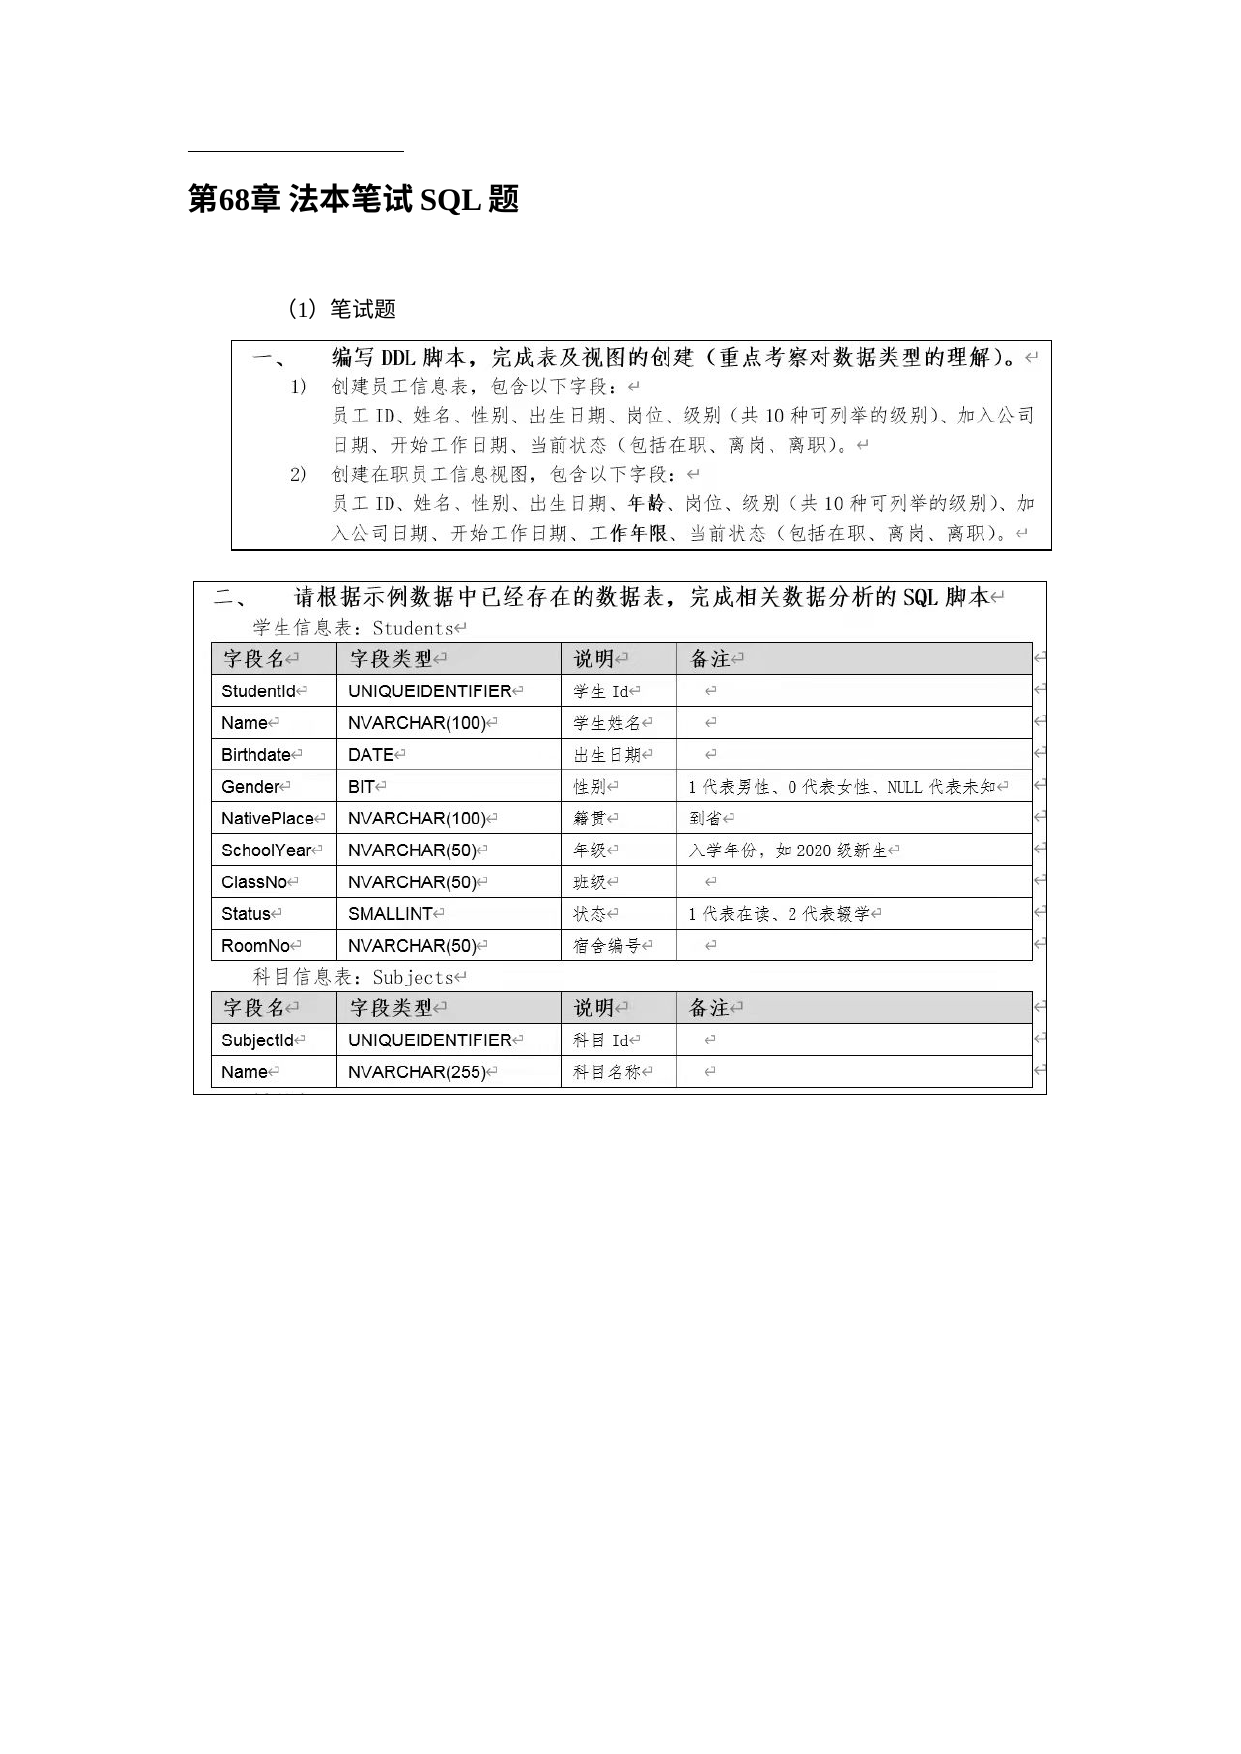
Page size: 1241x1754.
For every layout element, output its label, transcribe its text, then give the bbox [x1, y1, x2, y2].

picture [194, 582, 1046, 1094]
subtitle 法本笔试SQL题 [187, 164, 1053, 229]
picture [232, 341, 1051, 549]
list 笔试题 [231, 292, 1053, 324]
